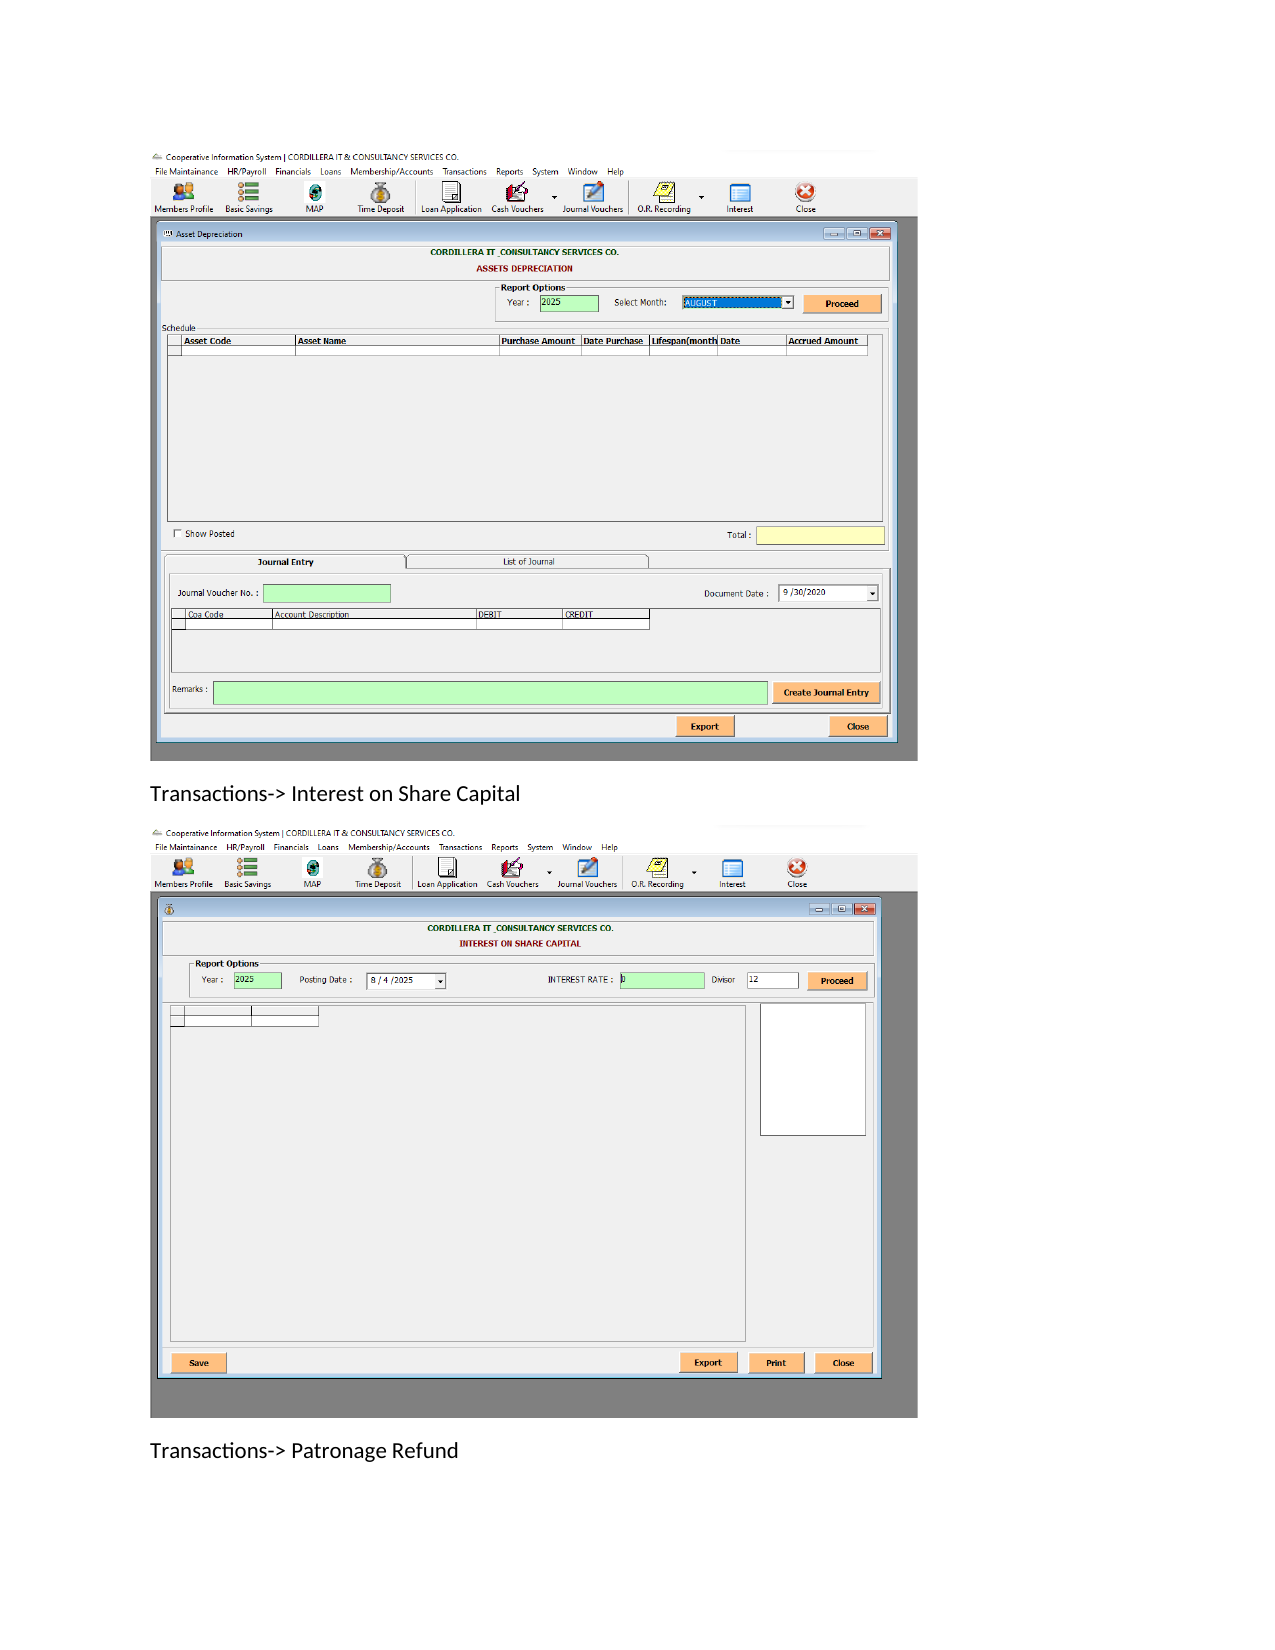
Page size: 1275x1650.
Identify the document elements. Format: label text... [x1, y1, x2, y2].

picture [150, 825, 918, 1418]
text Transactions-> Patronage Refund [150, 1436, 1125, 1464]
text Transactions-> Interest on Share Capital [150, 779, 1125, 807]
picture [150, 150, 918, 761]
